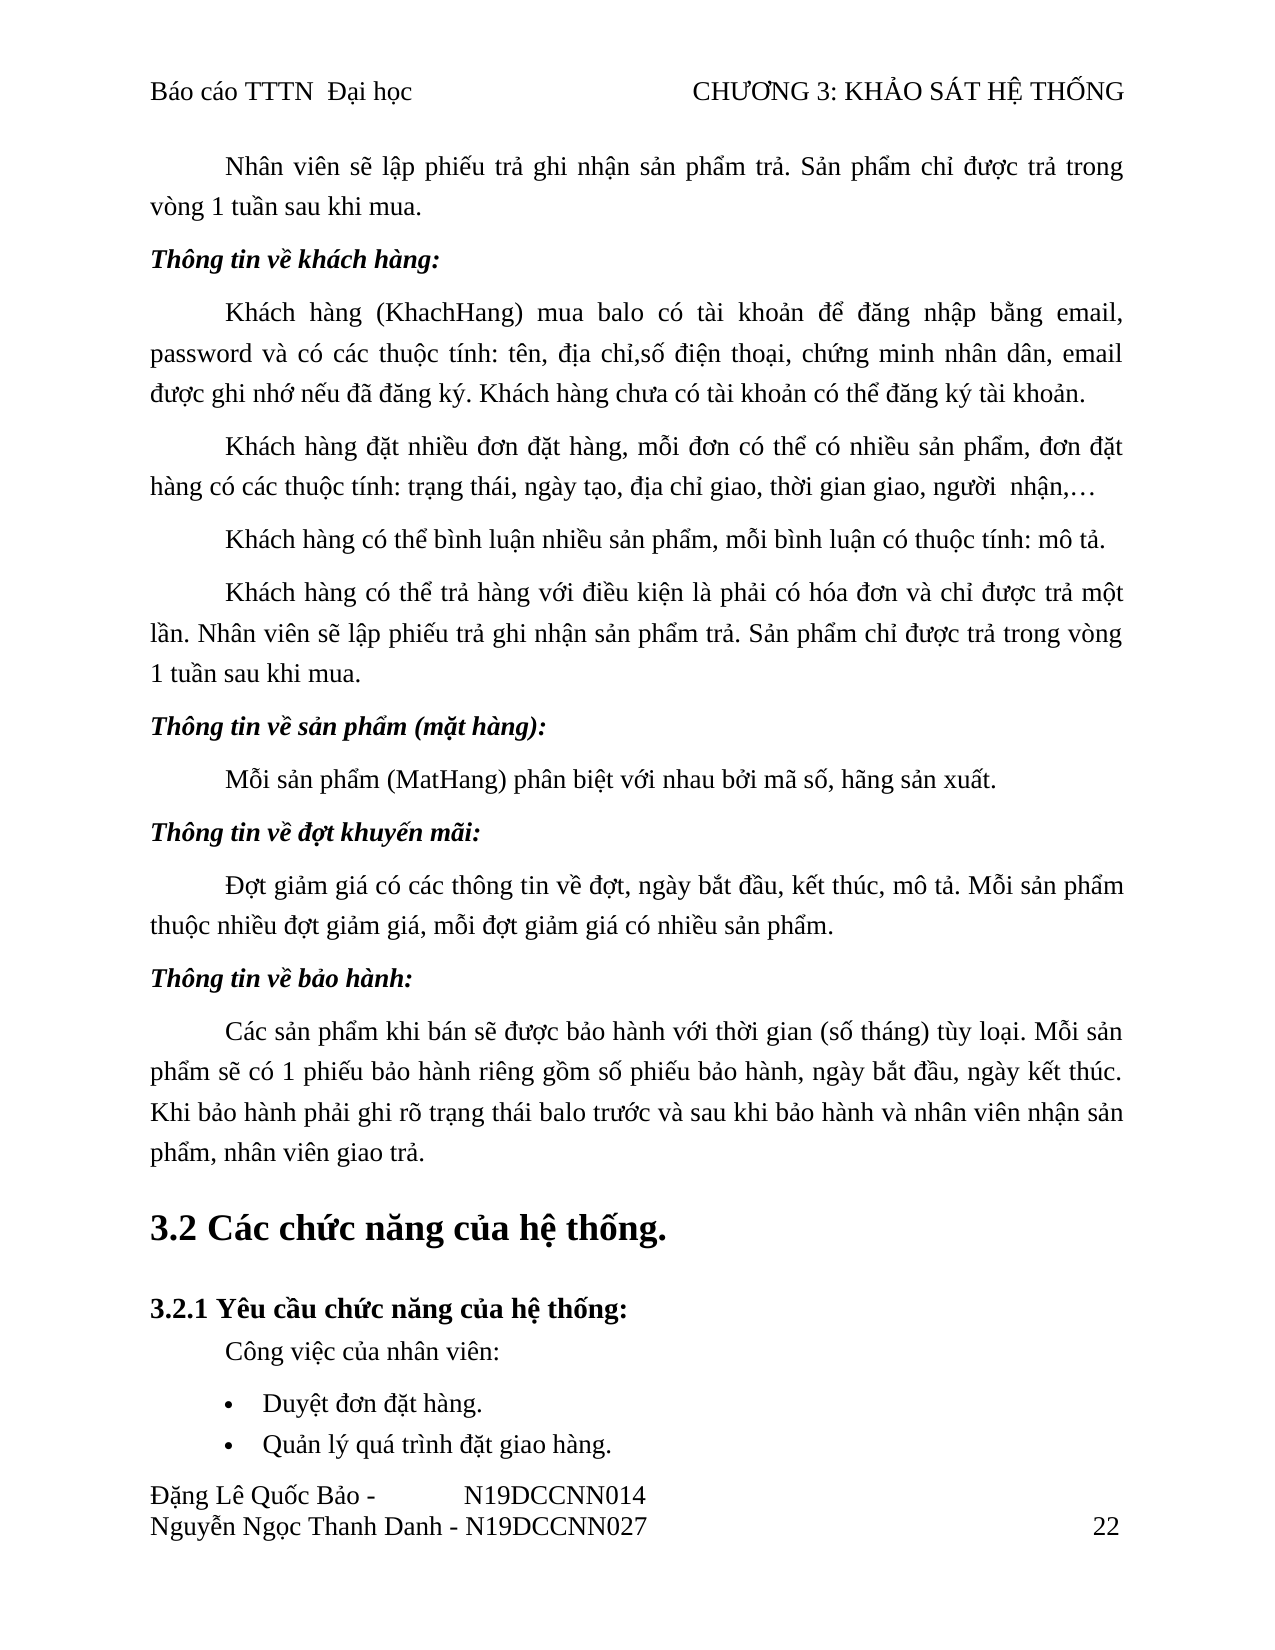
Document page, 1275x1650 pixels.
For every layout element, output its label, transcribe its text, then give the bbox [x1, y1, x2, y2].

subtitle Các chức năng của hệ thống. [150, 1206, 1125, 1249]
text Khách hàng có thể bình luận nhiều sản phẩm, mỗi bình luận có thuộc tính: mô tả. [150, 523, 1125, 554]
list Duyệt đơn đặt hàng. [225, 1387, 1125, 1419]
text Thông tin về khách hàng: [150, 243, 1125, 274]
text Các sản phẩm khi bán sẽ được bảo hành với thời gian (số tháng) tùy loại. Mỗi sản phẩm sẽ có 1 phiếu bảo hành riêng gồm số phiếu bảo hành, ngày bắt đầu, ngày kết thúc. Khi bảo hành phải ghi rõ trạng thái balo trước và sau khi bảo hành và nhân viên nhận sản phẩm, nhân viên giao trả. [150, 1015, 1125, 1167]
list Quản lý quá trình đặt giao hàng. [225, 1428, 1125, 1459]
text Thông tin về sản phẩm (mặt hàng): [150, 710, 1125, 741]
text Thông tin về đợt khuyến mãi: [150, 816, 1125, 847]
text Mỗi sản phẩm (MatHang) phân biệt với nhau bởi mã số, hãng sản xuất. [150, 763, 1125, 794]
text Khách hàng có thể trả hàng với điều kiện là phải có hóa đơn và chỉ được trả một lần. Nhân viên sẽ lập phiếu trả ghi nhận sản phẩm trả. Sản phẩm chỉ được trả trong vòng 1 tuần sau khi mua. [150, 576, 1125, 688]
text Thông tin về bảo hành: [150, 962, 1125, 993]
text Đợt giảm giá có các thông tin về đợt, ngày bắt đầu, kết thúc, mô tả. Mỗi sản phẩm thuộc nhiều đợt giảm giá, mỗi đợt giảm giá có nhiều sản phẩm. [150, 869, 1125, 940]
text Khách hàng (KhachHang) mua balo có tài khoản để đăng nhập bằng email, password và có các thuộc tính: tên, địa chỉ,số điện thoại, chứng minh nhân dân, email được ghi nhớ nếu đã đăng ký. Khách hàng chưa có tài khoản có thể đăng ký tài khoản. [150, 296, 1125, 408]
text Khách hàng đặt nhiều đơn đặt hàng, mỗi đơn có thể có nhiều sản phẩm, đơn đặt hàng có các thuộc tính: trạng thái, ngày tạo, địa chỉ giao, thời gian giao, người nhận,… [150, 430, 1125, 502]
subtitle 3.2.1 Yêu cầu chức năng của hệ thống: [150, 1291, 1125, 1324]
text Công việc của nhân viên: [150, 1334, 1125, 1366]
text Nhân viên sẽ lập phiếu trả ghi nhận sản phẩm trả. Sản phẩm chỉ được trả trong vòng 1 tuần sau khi mua. [150, 150, 1125, 222]
